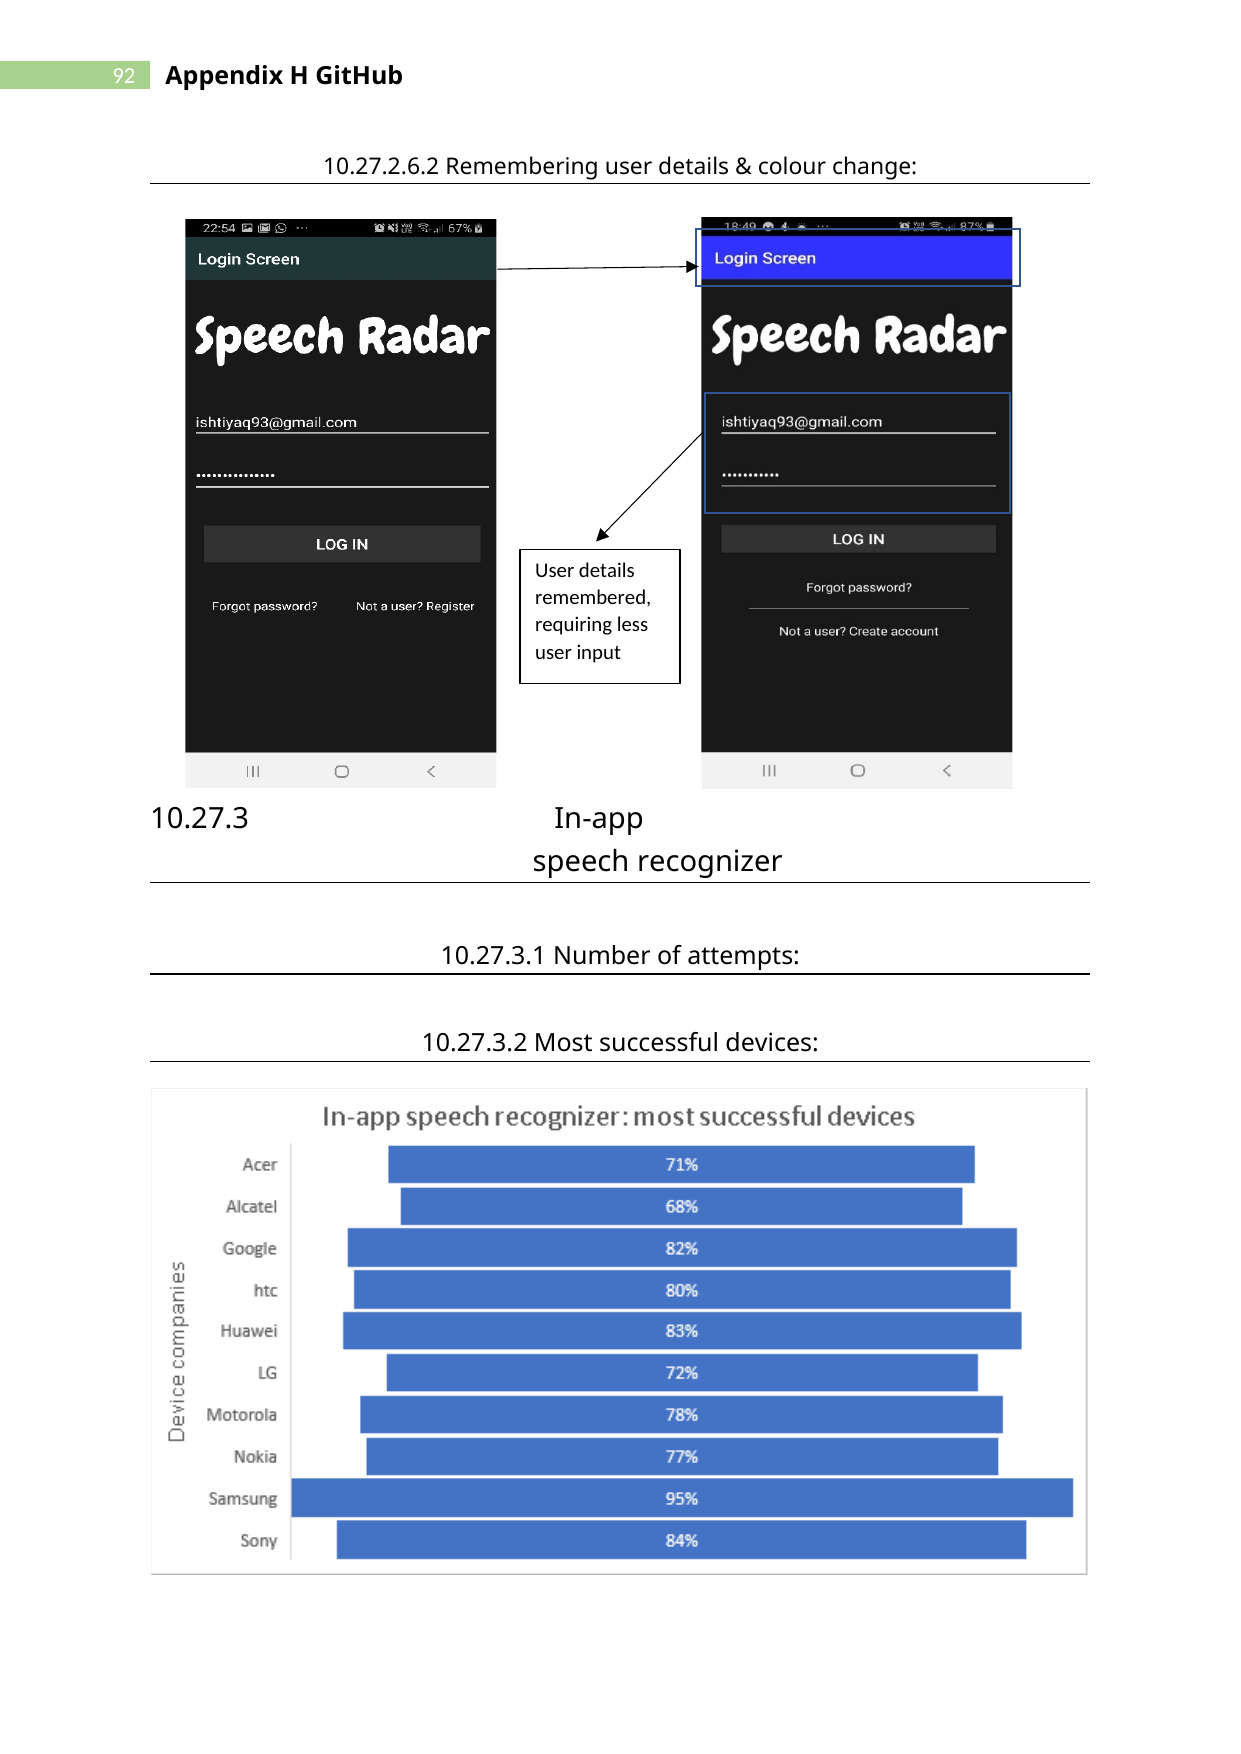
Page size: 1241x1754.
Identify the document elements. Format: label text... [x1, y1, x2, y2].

picture [183, 219, 497, 785]
picture [150, 1088, 1087, 1576]
subtitle Most successful devices: [150, 1024, 1090, 1061]
picture [700, 287, 1013, 786]
subtitle Remembering user details & colour change: [150, 150, 1090, 183]
picture [700, 217, 1013, 228]
picture [700, 230, 1013, 285]
subtitle In-app speech recognizer [150, 797, 1090, 882]
subtitle Number of attempts: [150, 937, 1090, 973]
